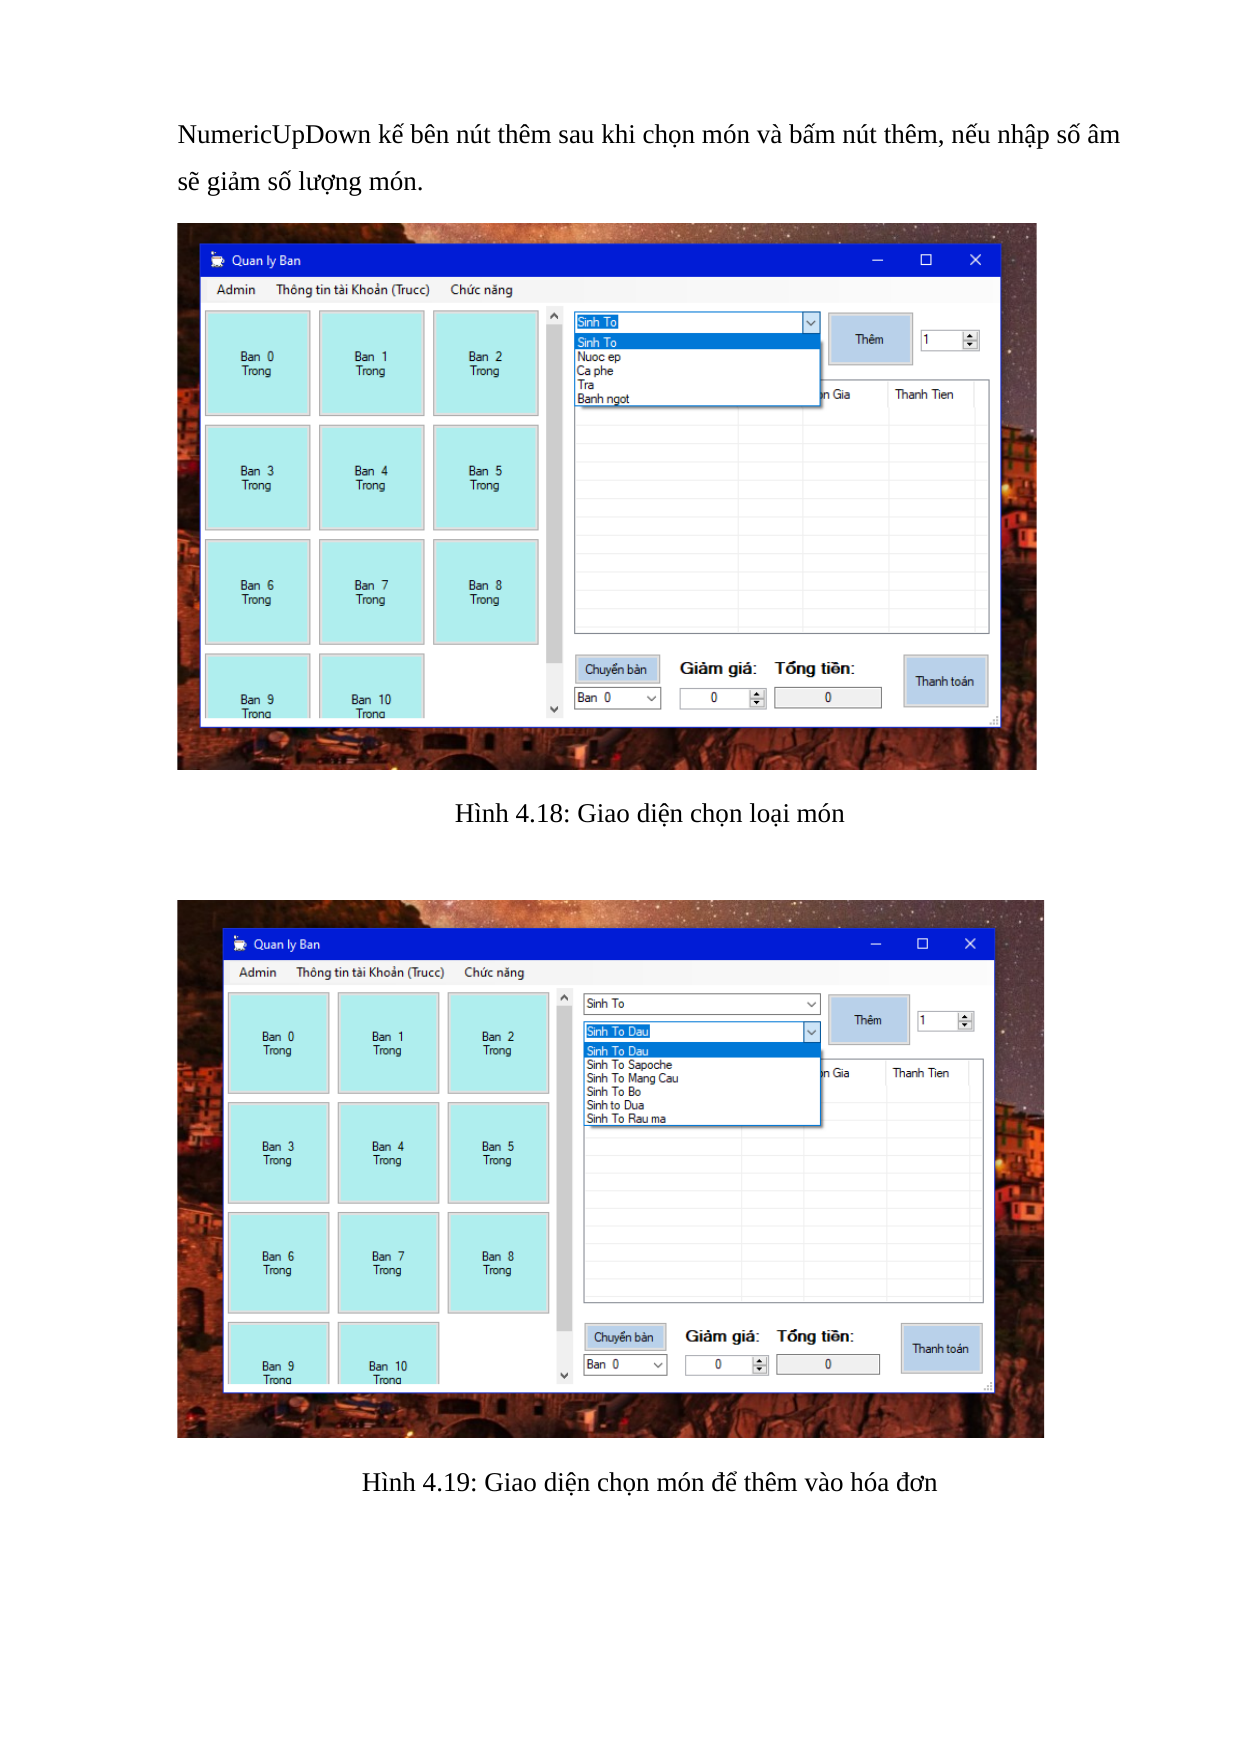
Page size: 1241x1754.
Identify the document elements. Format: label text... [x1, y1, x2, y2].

picture [177, 223, 1037, 770]
picture [177, 900, 1045, 1438]
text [177, 118, 1122, 196]
text Hình .: Giao diện chọn món để thêm vào hóa đơn [177, 1466, 1122, 1497]
text Hình .: Giao diện chọn loại món [177, 797, 1122, 828]
